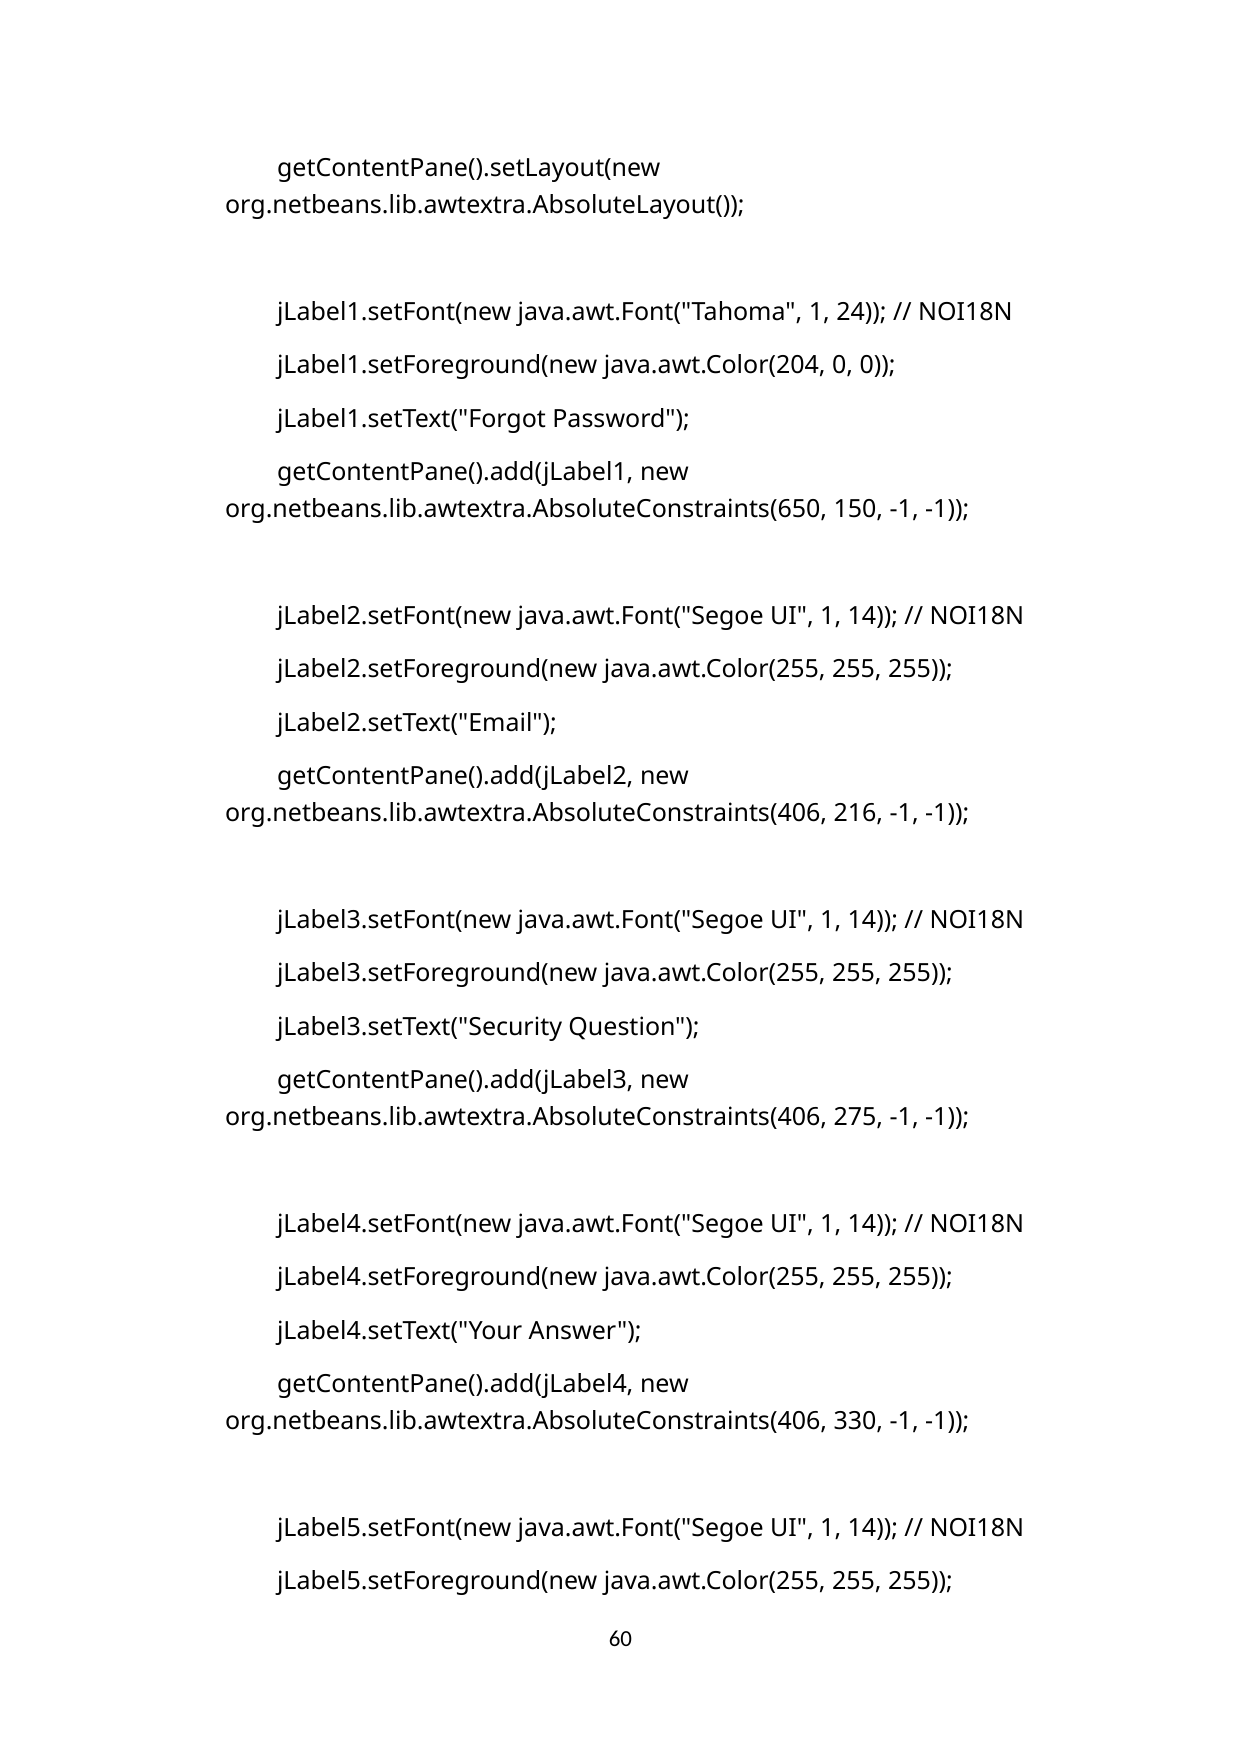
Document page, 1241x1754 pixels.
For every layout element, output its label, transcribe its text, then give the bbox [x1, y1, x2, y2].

text jLabel3.setForeground(new java.awt.Color(255, 255, 255)); [225, 955, 1090, 989]
text jLabel3.setText("Security Question"); [225, 1008, 1090, 1042]
text jLabel1.setFont(new java.awt.Font("Tahoma", 1, 24)); // NOI18N [225, 294, 1090, 328]
text jLabel2.setText("Email"); [225, 704, 1090, 738]
text jLabel4.setForeground(new java.awt.Color(255, 255, 255)); [225, 1259, 1090, 1293]
text jLabel5.setForeground(new java.awt.Color(255, 255, 255)); [225, 1563, 1090, 1597]
text getContentPane().setLayout(new org.netbeans.lib.awtextra.AbsoluteLayout()); [225, 150, 1090, 221]
text jLabel5.setFont(new java.awt.Font("Segoe UI", 1, 14)); // NOI18N [225, 1509, 1090, 1543]
text jLabel4.setFont(new java.awt.Font("Segoe UI", 1, 14)); // NOI18N [225, 1206, 1090, 1239]
text jLabel2.setFont(new java.awt.Font("Segoe UI", 1, 14)); // NOI18N [225, 598, 1090, 632]
text jLabel1.setText("Forgot Password"); [225, 401, 1090, 434]
text getContentPane().add(jLabel2, new org.netbeans.lib.awtextra.AbsoluteConstraints(406, 216, -1, -1)); [225, 758, 1090, 829]
text jLabel4.setText("Your Answer"); [225, 1312, 1090, 1346]
text jLabel1.setForeground(new java.awt.Color(204, 0, 0)); [225, 347, 1090, 381]
text getContentPane().add(jLabel1, new org.netbeans.lib.awtextra.AbsoluteConstraints(650, 150, -1, -1)); [225, 454, 1090, 525]
text jLabel3.setFont(new java.awt.Font("Segoe UI", 1, 14)); // NOI18N [225, 902, 1090, 936]
text jLabel2.setForeground(new java.awt.Color(255, 255, 255)); [225, 651, 1090, 685]
text getContentPane().add(jLabel3, new org.netbeans.lib.awtextra.AbsoluteConstraints(406, 275, -1, -1)); [225, 1062, 1090, 1133]
text getContentPane().add(jLabel4, new org.netbeans.lib.awtextra.AbsoluteConstraints(406, 330, -1, -1)); [225, 1366, 1090, 1437]
